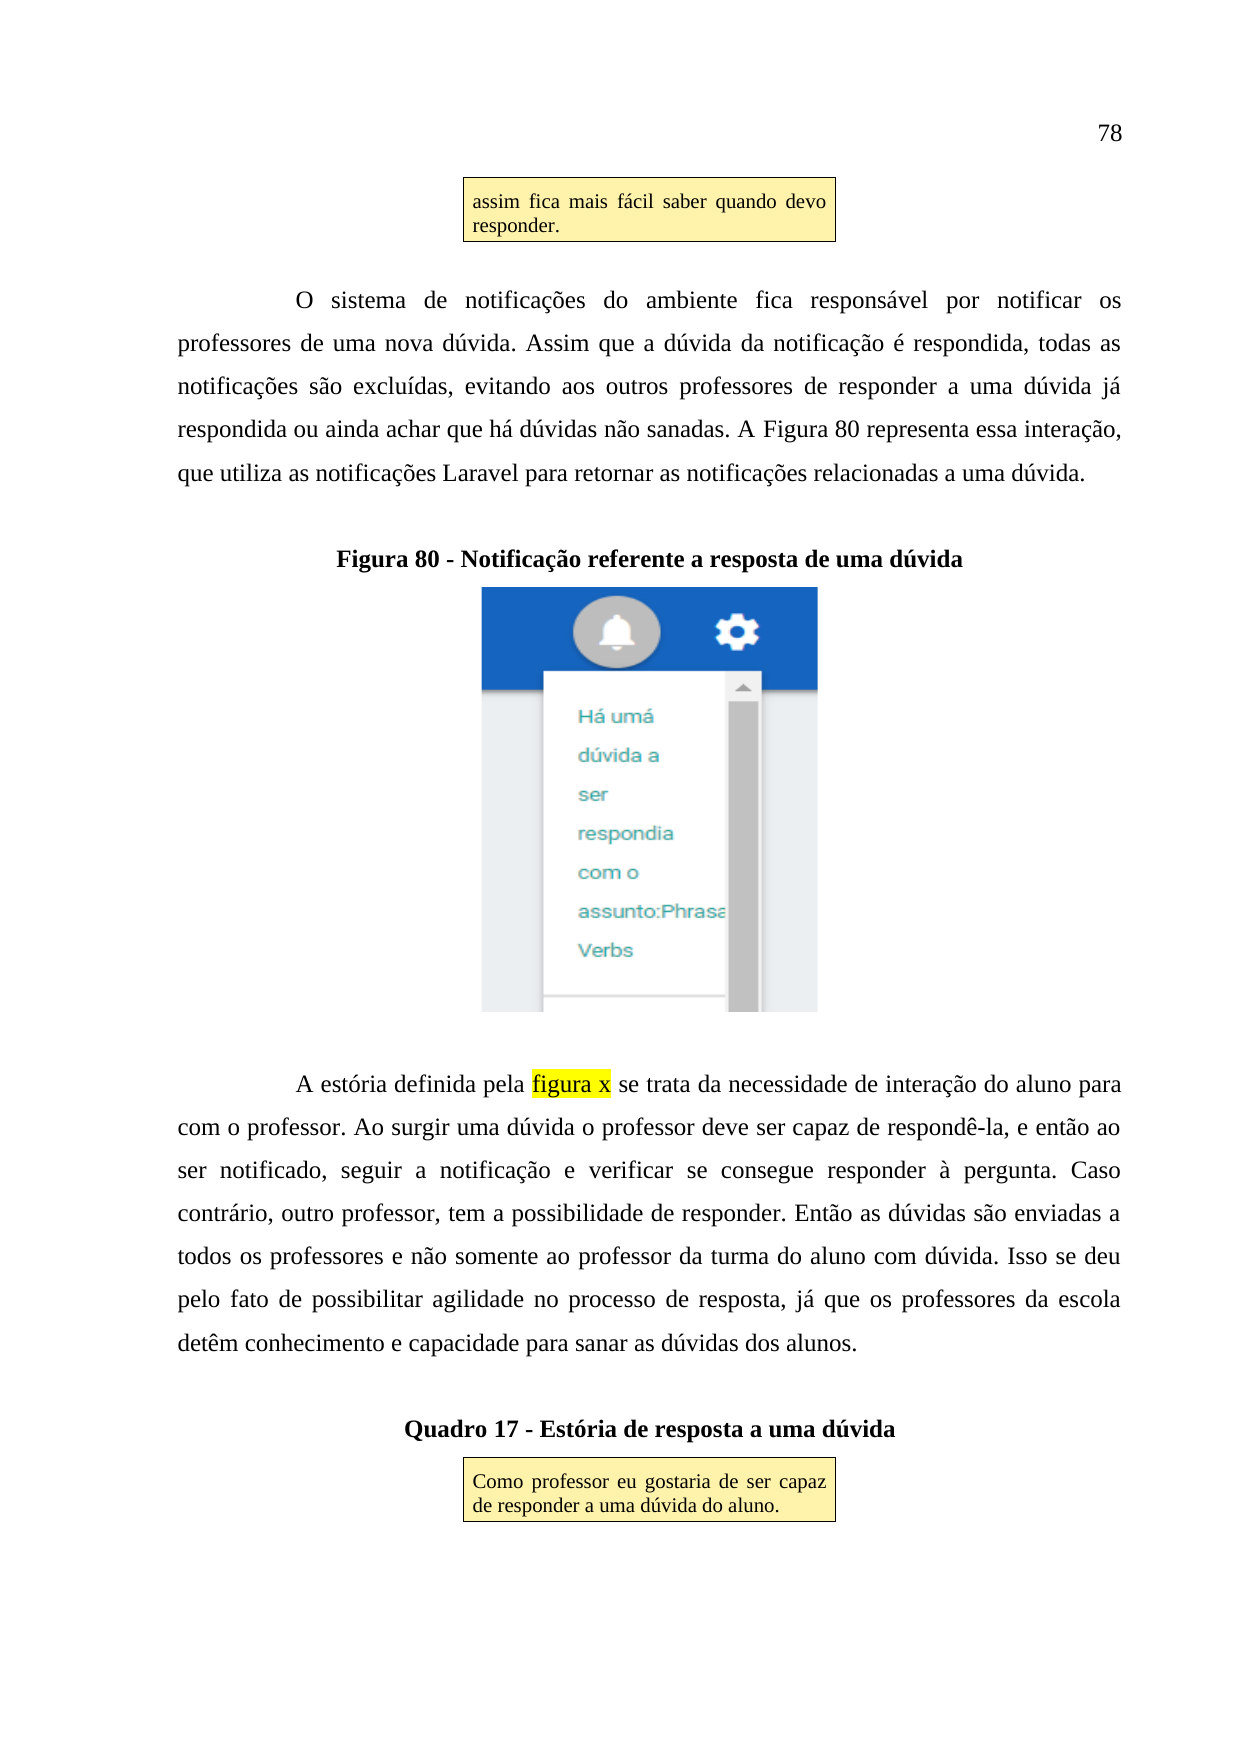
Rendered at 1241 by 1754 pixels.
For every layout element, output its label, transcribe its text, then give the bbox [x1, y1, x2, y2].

text A estória definida pela figura x se trata da necessidade de interação do aluno para com o professor. Ao surgir uma dúvida o professor deve ser capaz de respondê-la, e então ao ser notificado, seguir a notificação e verificar se consegue responder à pergunta. Caso contrário, outro professor, tem a possibilidade de responder. Então as dúvidas são enviadas a todos os professores e não somente ao professor da turma do aluno com dúvida. Isso se deu pelo fato de possibilitar agilidade no processo de resposta, já que os professores da escola detêm conhecimento e capacidade para sanar as dúvidas dos alunos. [177, 1069, 1122, 1356]
text Como professor eu gostaria de ser capaz de responder a uma dúvida do aluno. [464, 1458, 835, 1521]
picture [481, 587, 818, 1012]
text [464, 178, 835, 241]
